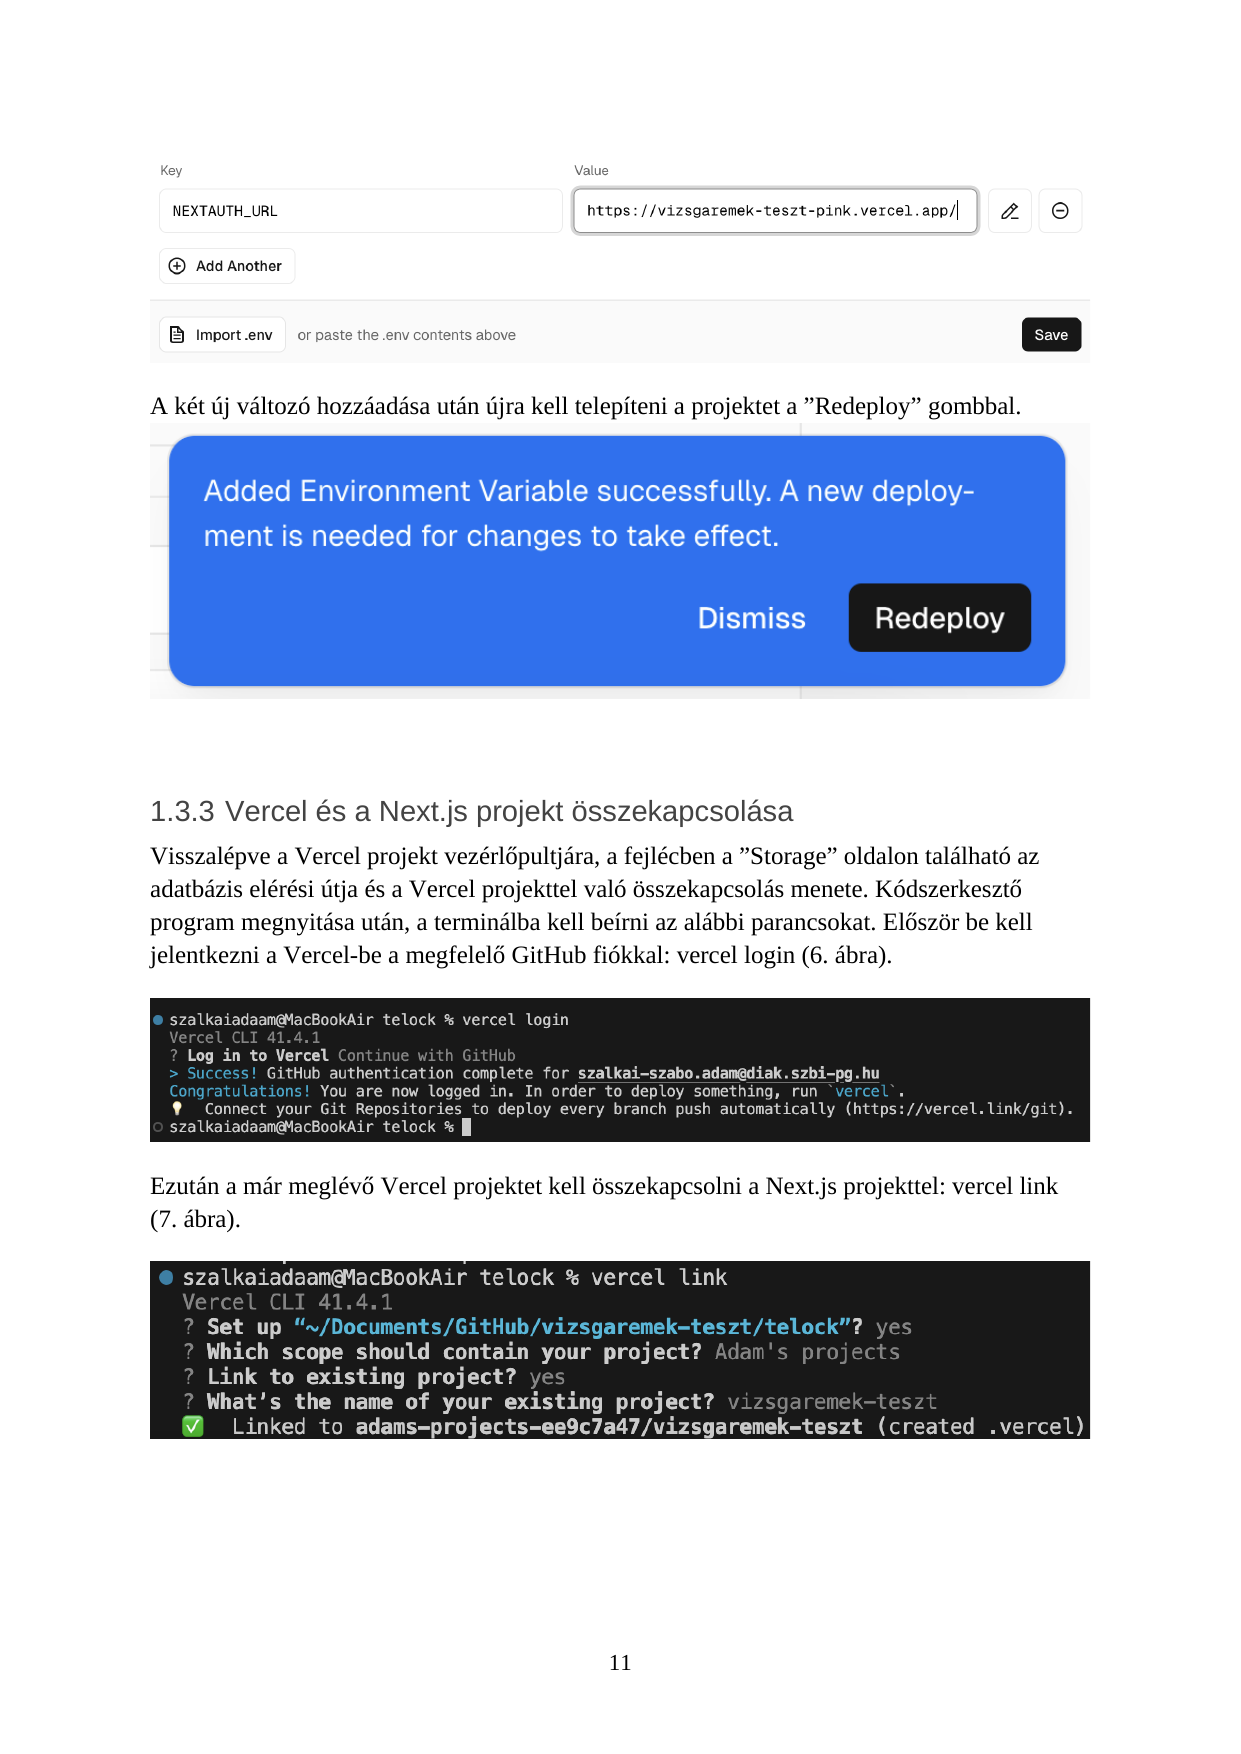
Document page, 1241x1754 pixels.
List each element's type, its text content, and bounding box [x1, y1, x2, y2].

subtitle Vercel és a Next.js projekt összekapcsolása [150, 794, 1090, 828]
text A két új változó hozzáadása után újra kell telepíteni a projektet a ”Redeploy” gombbal. [150, 391, 1090, 423]
picture [150, 1261, 1091, 1439]
text Ezután a már meglévő Vercel projektet kell összekapcsolni a Next.js projekttel: vercel link (7. ábra). [150, 1171, 1090, 1232]
text Visszalépve a Vercel projekt vezérlőpultjára, a fejlécben a ”Storage” oldalon található az adatbázis elérési útja és a Vercel projekttel való összekapcsolás menete. Kódszerkesztő program megnyitása után, a terminálba kell beírni az alábbi parancsokat. Először be kell jelentkezni a Vercel-be a megfelelő GitHub fiókkal: vercel login (6. ábra). [150, 841, 1090, 969]
picture [150, 150, 1091, 363]
picture [150, 423, 1091, 699]
picture [150, 998, 1091, 1142]
